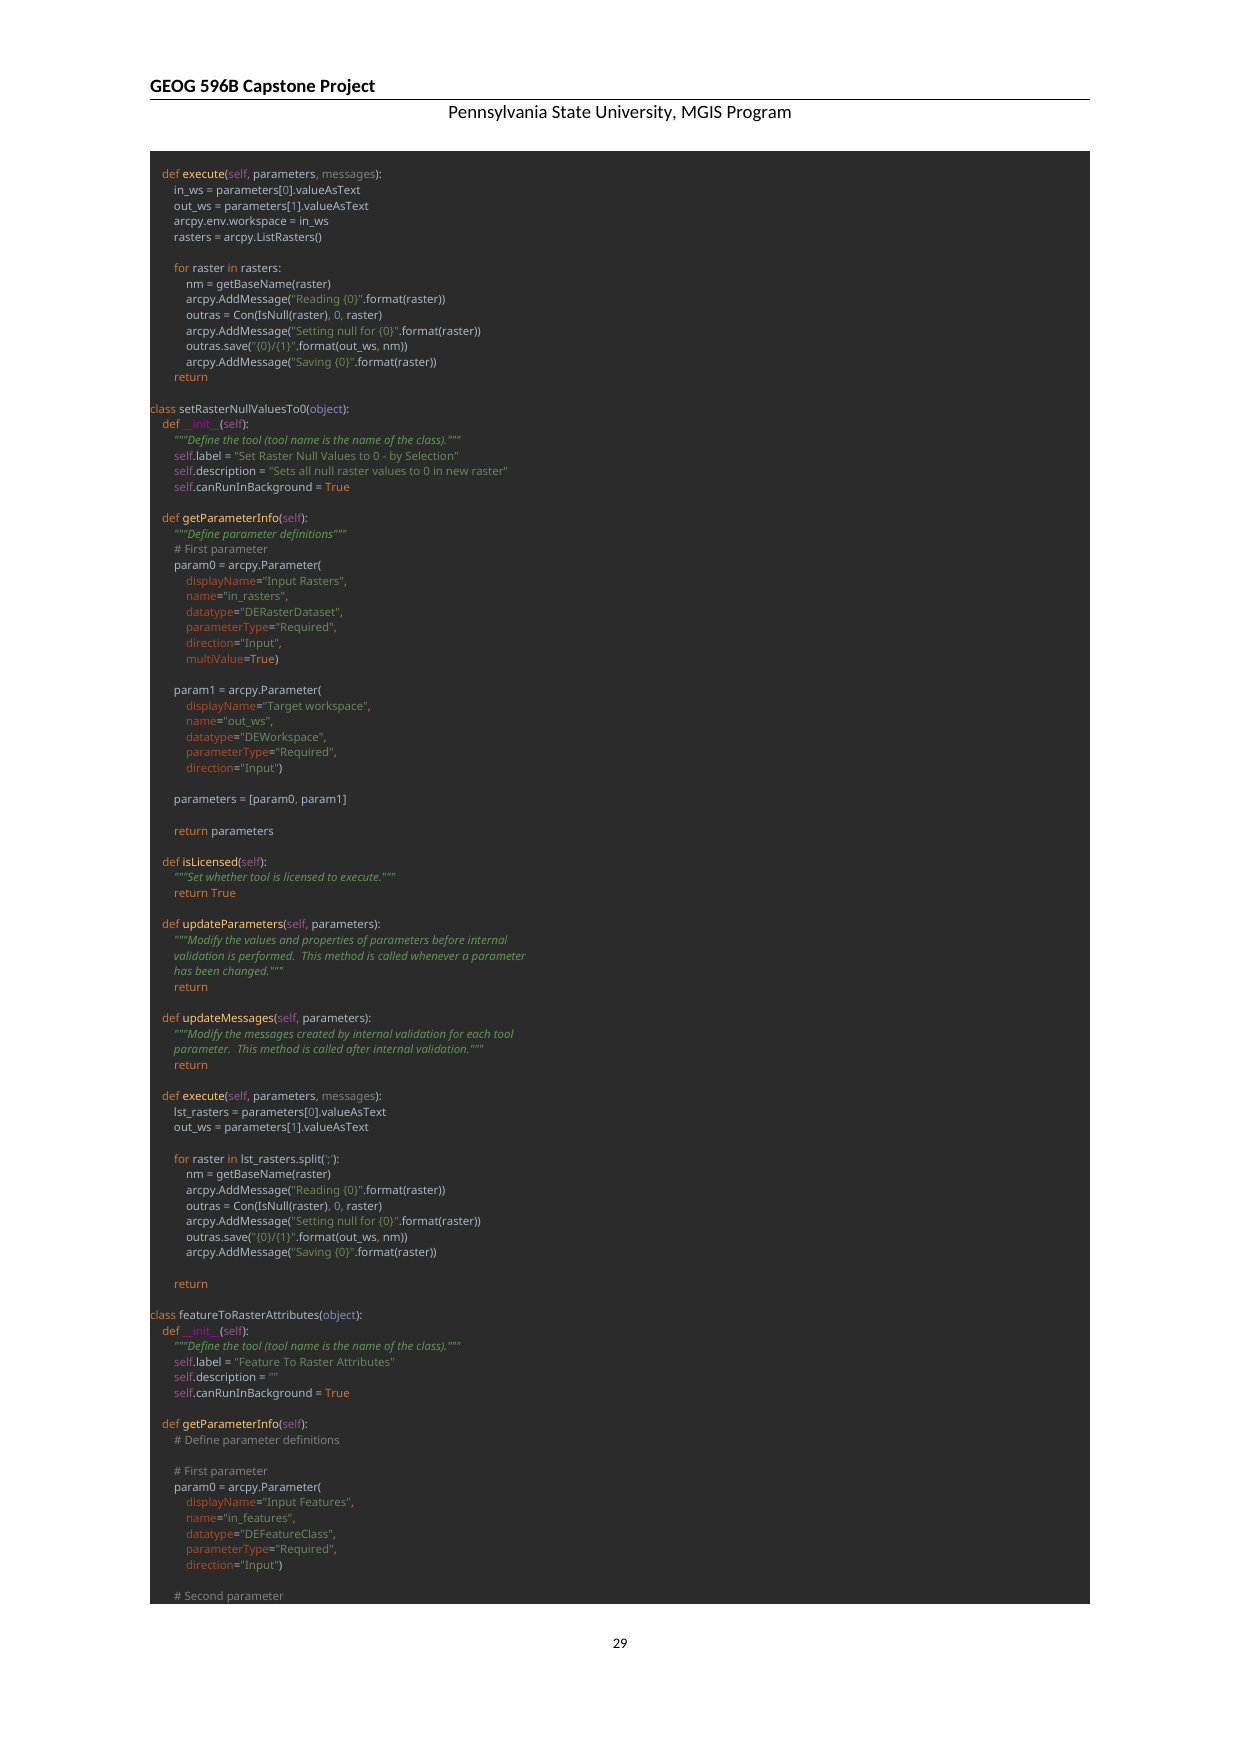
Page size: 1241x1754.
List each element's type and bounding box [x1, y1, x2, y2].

text [150, 151, 1090, 1604]
